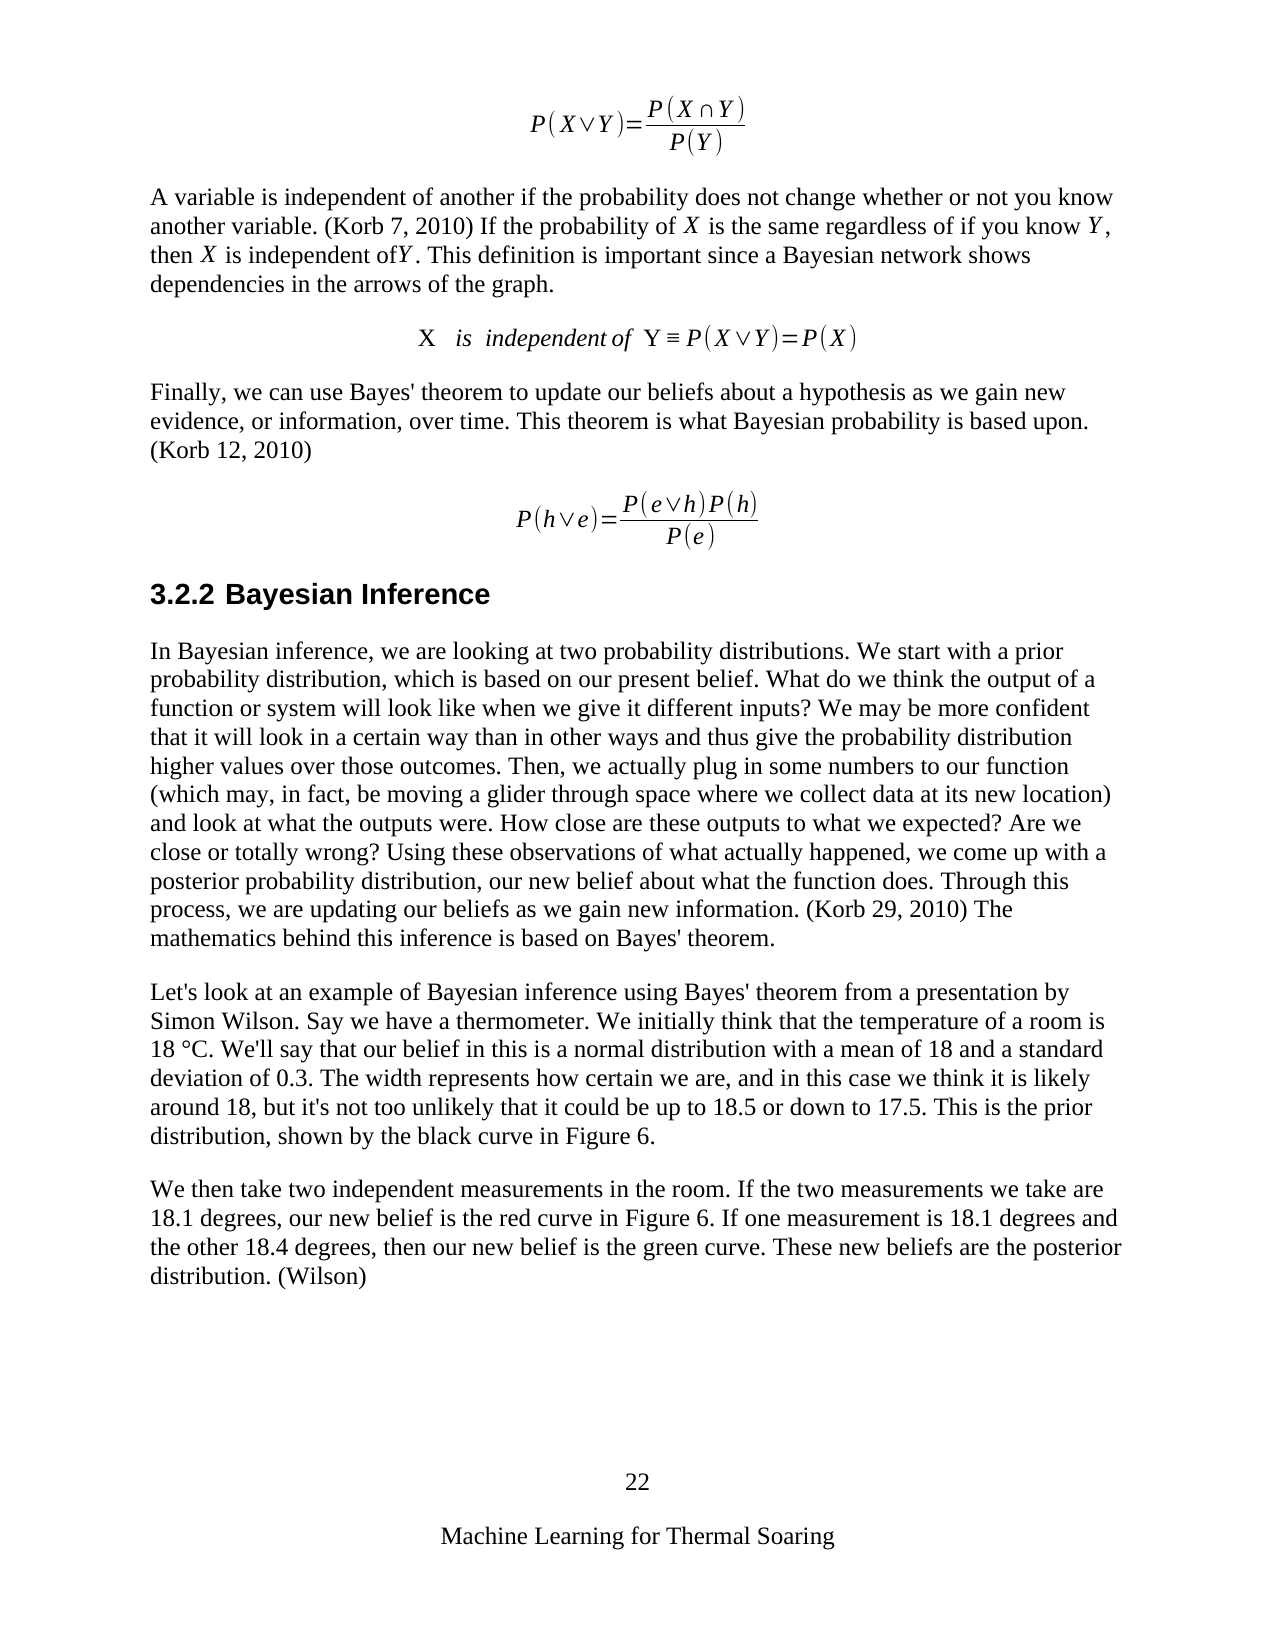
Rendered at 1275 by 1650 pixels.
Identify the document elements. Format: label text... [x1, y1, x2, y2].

text We then take two independent measurements in the room. If the two measurements we take are 18.1 degrees, our new belief is the red curve in Figure 6. If one measurement is 18.1 degrees and the other 18.4 degrees, then our new belief is the green curve. These new beliefs are the posterior distribution. (Wilson) [150, 1174, 1125, 1289]
subtitle Bayesian Inference [150, 577, 1125, 611]
text Finally, we can use Bayes' theorem to update our beliefs about a hypothesis as we gain new evidence, or information, over time. This theorem is what Bayesian probability is based upon. (Korb 12, 2010) [150, 377, 1125, 464]
text A variable is independent of another if the probability does not change whether or not you know another variable. (Korb 7, 2010) If the probability of is the same regardless of if you know , then is independent of. This definition is important since a Bayesian network shows dependencies in the arrows of the graph. [150, 182, 1125, 297]
text In Bayesian inference, we are looking at two probability distributions. We start with a prior probability distribution, which is based on our present belief. What do we think the output of a function or system will look like when we give it different inputs? We may be more confident that it will look in a certain way than in other ways and thus give the probability distribution higher values over those outcomes. Then, we actually plug in some numbers to our function (which may, in fact, be moving a glider through space where we collect data at its new location) and look at what the outputs were. How close are these outputs to what we expected? Are we close or totally wrong? Using these observations of what actually happened, we come up with a posterior probability distribution, our new belief about what the function does. Through this process, we are updating our beliefs as we gain new information. (Korb 29, 2010) The mathematics behind this inference is based on Bayes' theorem. [150, 636, 1125, 952]
text Let's look at an example of Bayesian inference using Bayes' theorem from a presentation by Simon Wilson. Say we have a thermometer. We initially think that the temperature of a room is 18 °C. We'll say that our belief in this is a normal distribution with a mean of 18 and a standard deviation of 0.3. The width represents how certain we are, and in this case we think it is likely around 18, but it's not too unlikely that it could be up to 18.5 or down to 17.5. This is the prior distribution, shown by the black curve in Figure 6. [150, 977, 1125, 1149]
